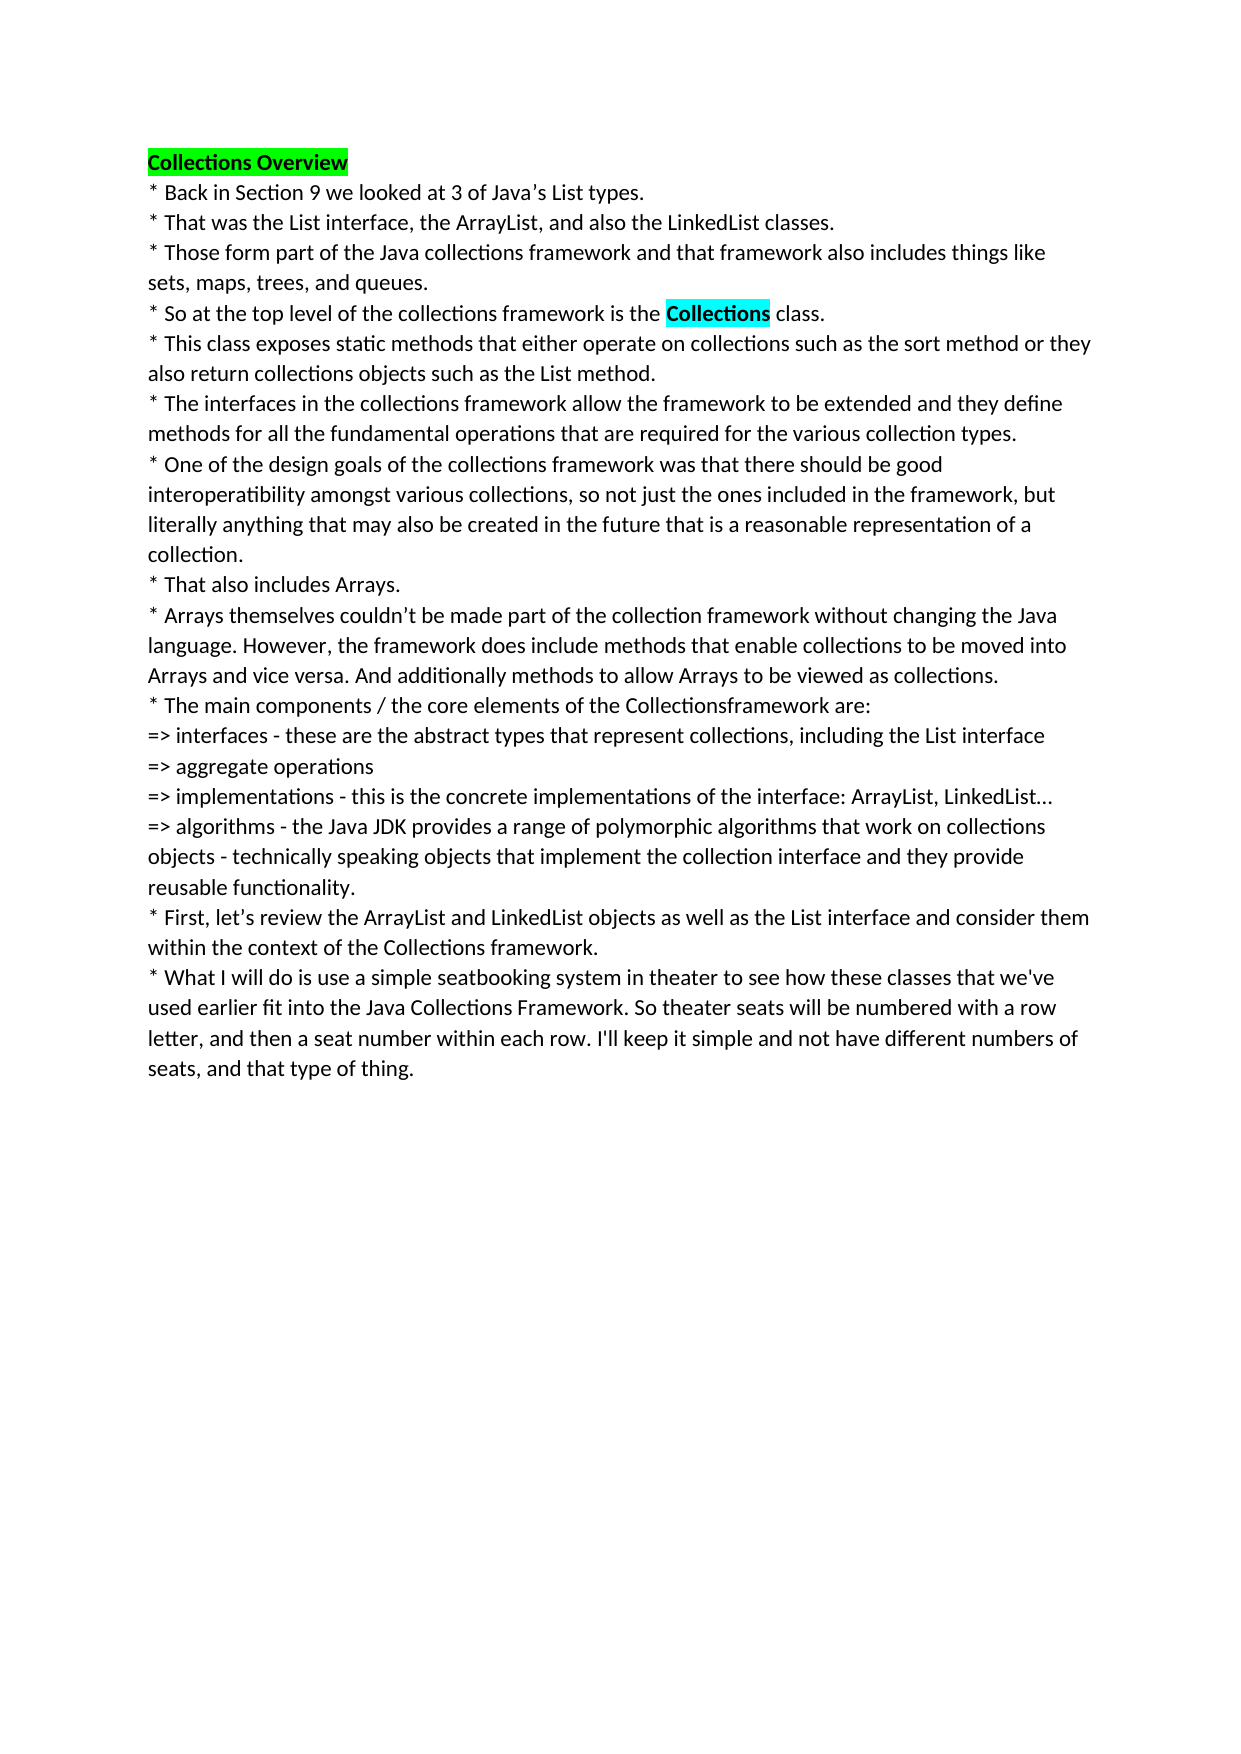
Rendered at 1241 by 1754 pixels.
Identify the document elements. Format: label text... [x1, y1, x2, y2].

text Collections Overview * Back in Section 9 we looked at 3 of Java’s List types. * That was the List interface, the ArrayList, and also the LinkedList classes. * Those form part of the Java collections framework and that framework also includes things like sets, maps, trees, and queues. * So at the top level of the collections framework is the Collections class. * This class exposes static methods that either operate on collections such as the sort method or they also return collections objects such as the List method. * The interfaces in the collections framework allow the framework to be extended and they define methods for all the fundamental operations that are required for the various collection types. * One of the design goals of the collections framework was that there should be good interoperatibility amongst various collections, so not just the ones included in the framework, but literally anything that may also be created in the future that is a reasonable representation of a collection. * That also includes Arrays. * Arrays themselves couldn’t be made part of the collection framework without changing the Java language. However, the framework does include methods that enable collections to be moved into Arrays and vice versa. And additionally methods to allow Arrays to be viewed as collections. * The main components / the core elements of the Collectionsframework are: => interfaces - these are the abstract types that represent collections, including the List interface => aggregate operations => implementations - this is the concrete implementations of the interface: ArrayList, LinkedList… => algorithms - the Java JDK provides a range of polymorphic algorithms that work on collections objects - technically speaking objects that implement the collection interface and they provide reusable functionality. * First, let’s review the ArrayList and LinkedList objects as well as the List interface and consider them within the context of the Collections framework. * What I will do is use a simple seatbooking system in theater to see how these classes that we've used earlier fit into the Java Collections Framework. So theater seats will be numbered with a row letter, and then a seat number within each row. I'll keep it simple and not have different numbers of seats, and that type of thing. * Let’s add a private class Seat. It’ll be an inner class of the Theater class. [148, 148, 1093, 1082]
